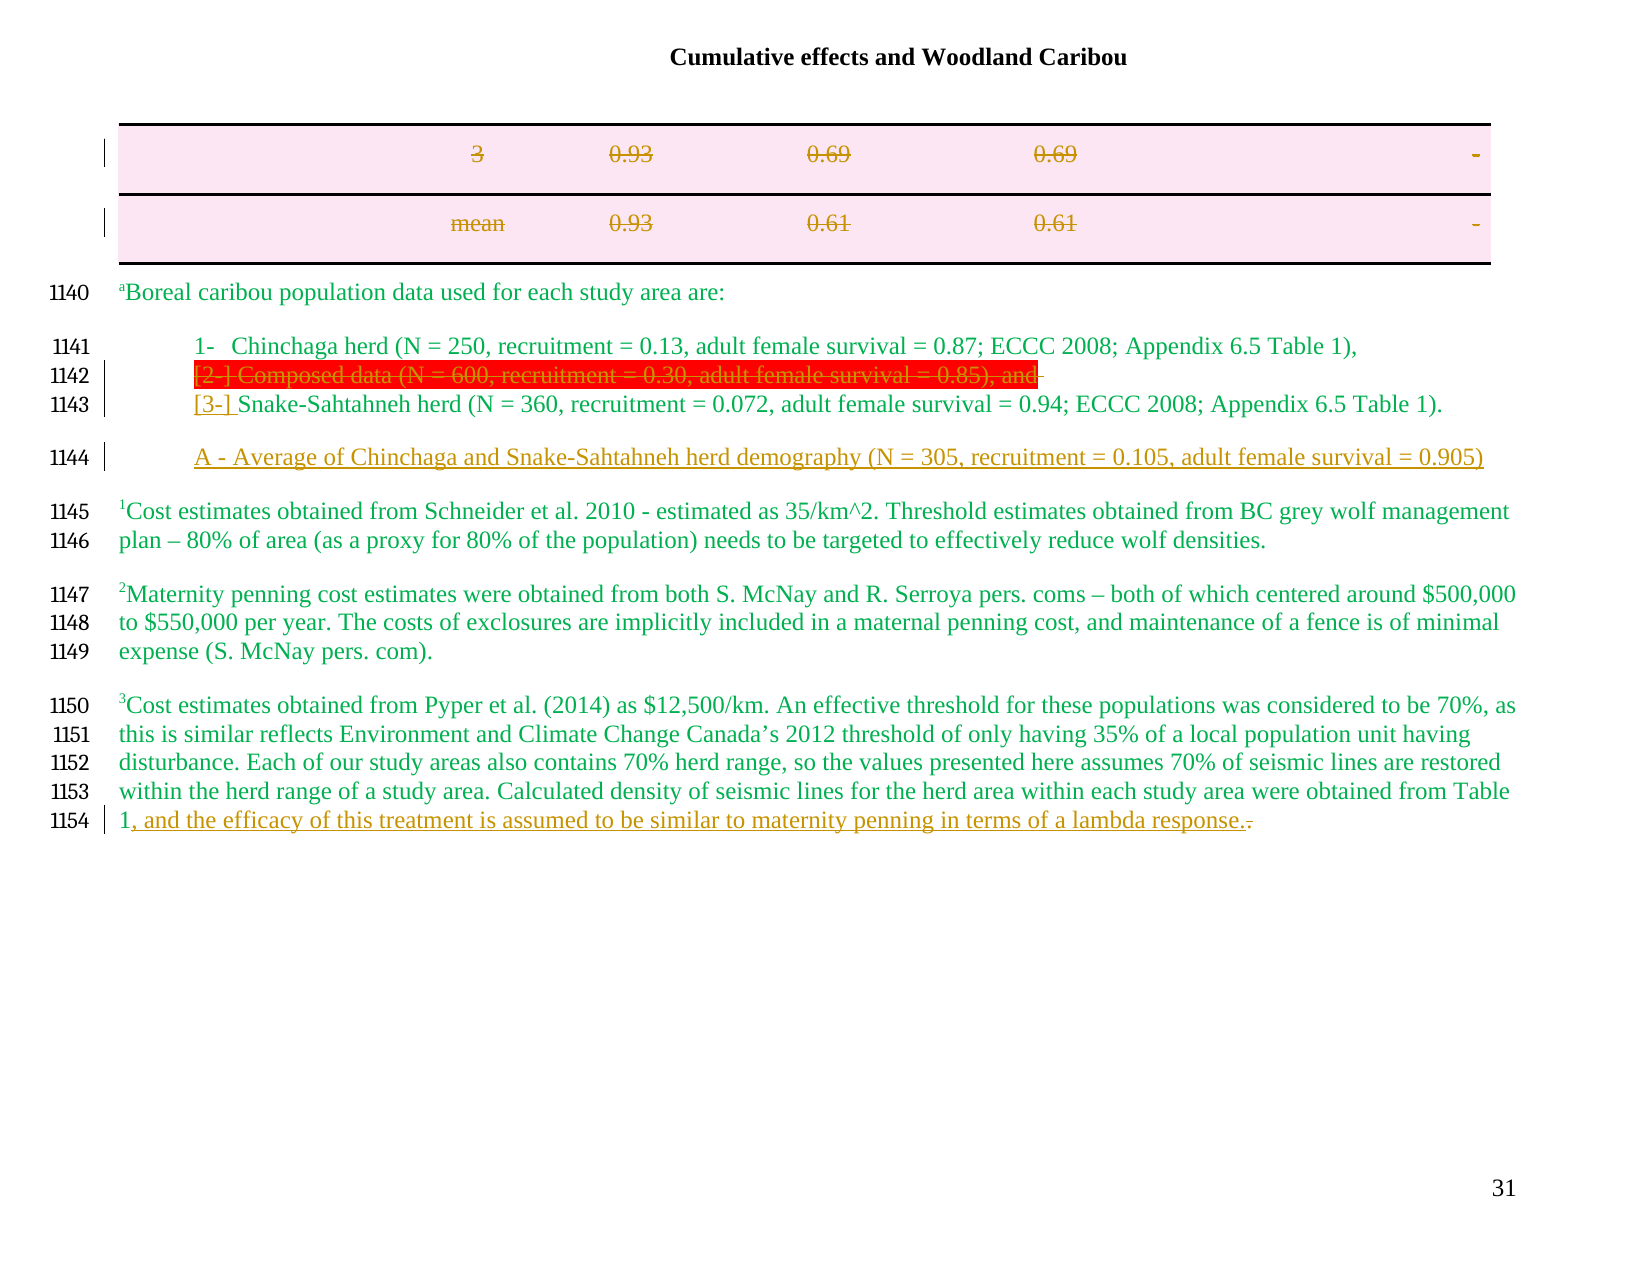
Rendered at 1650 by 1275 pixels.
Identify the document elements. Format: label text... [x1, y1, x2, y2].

text 3Cost estimates obtained from Pyper et al. (2014) as $12,500/km. An effective threshold for these populations was considered to be 70%, as this is similar reflects Environment and Climate Change Canada’s 2012 threshold of only having 35% of a local population unit having disturbance. Each of our study areas also contains 70% herd range, so the values presented here assumes 70% of seismic lines are restored within the herd range of a study area. Calculated density of seismic lines for the herd area within each study area were obtained from Table 1 [118, 690, 1531, 834]
list Chinchaga herd (N = 250, recruitment = 0.13, adult female survival = 0.87; ECCC 2008; Appendix 6.5 Table 1), [193, 331, 1531, 360]
text 1Cost estimates obtained from Schneider et al. 2010 - estimated as 35/km^2. Threshold estimates obtained from BC grey wolf management plan – 80% of area (as a proxy for 80% of the population) needs to be targeted to effectively reduce wolf densities. [118, 496, 1531, 554]
text 2Maternity penning cost estimates were obtained from both S. McNay and R. Serroya pers. coms – both of which centered around $500,000 to $550,000 per year. The costs of exclosures are implicitly included in a maternal penning cost, and maintenance of a fence is of minimal expense (S. McNay pers. com). [118, 579, 1531, 665]
text aBoreal caribou population data used for each study area are: [118, 277, 1531, 306]
list Snake-Sahtahneh herd (N = 360, recruitment = 0.072, adult female survival = 0.94; ECCC 2008; Appendix 6.5 Table 1). [193, 389, 1531, 417]
